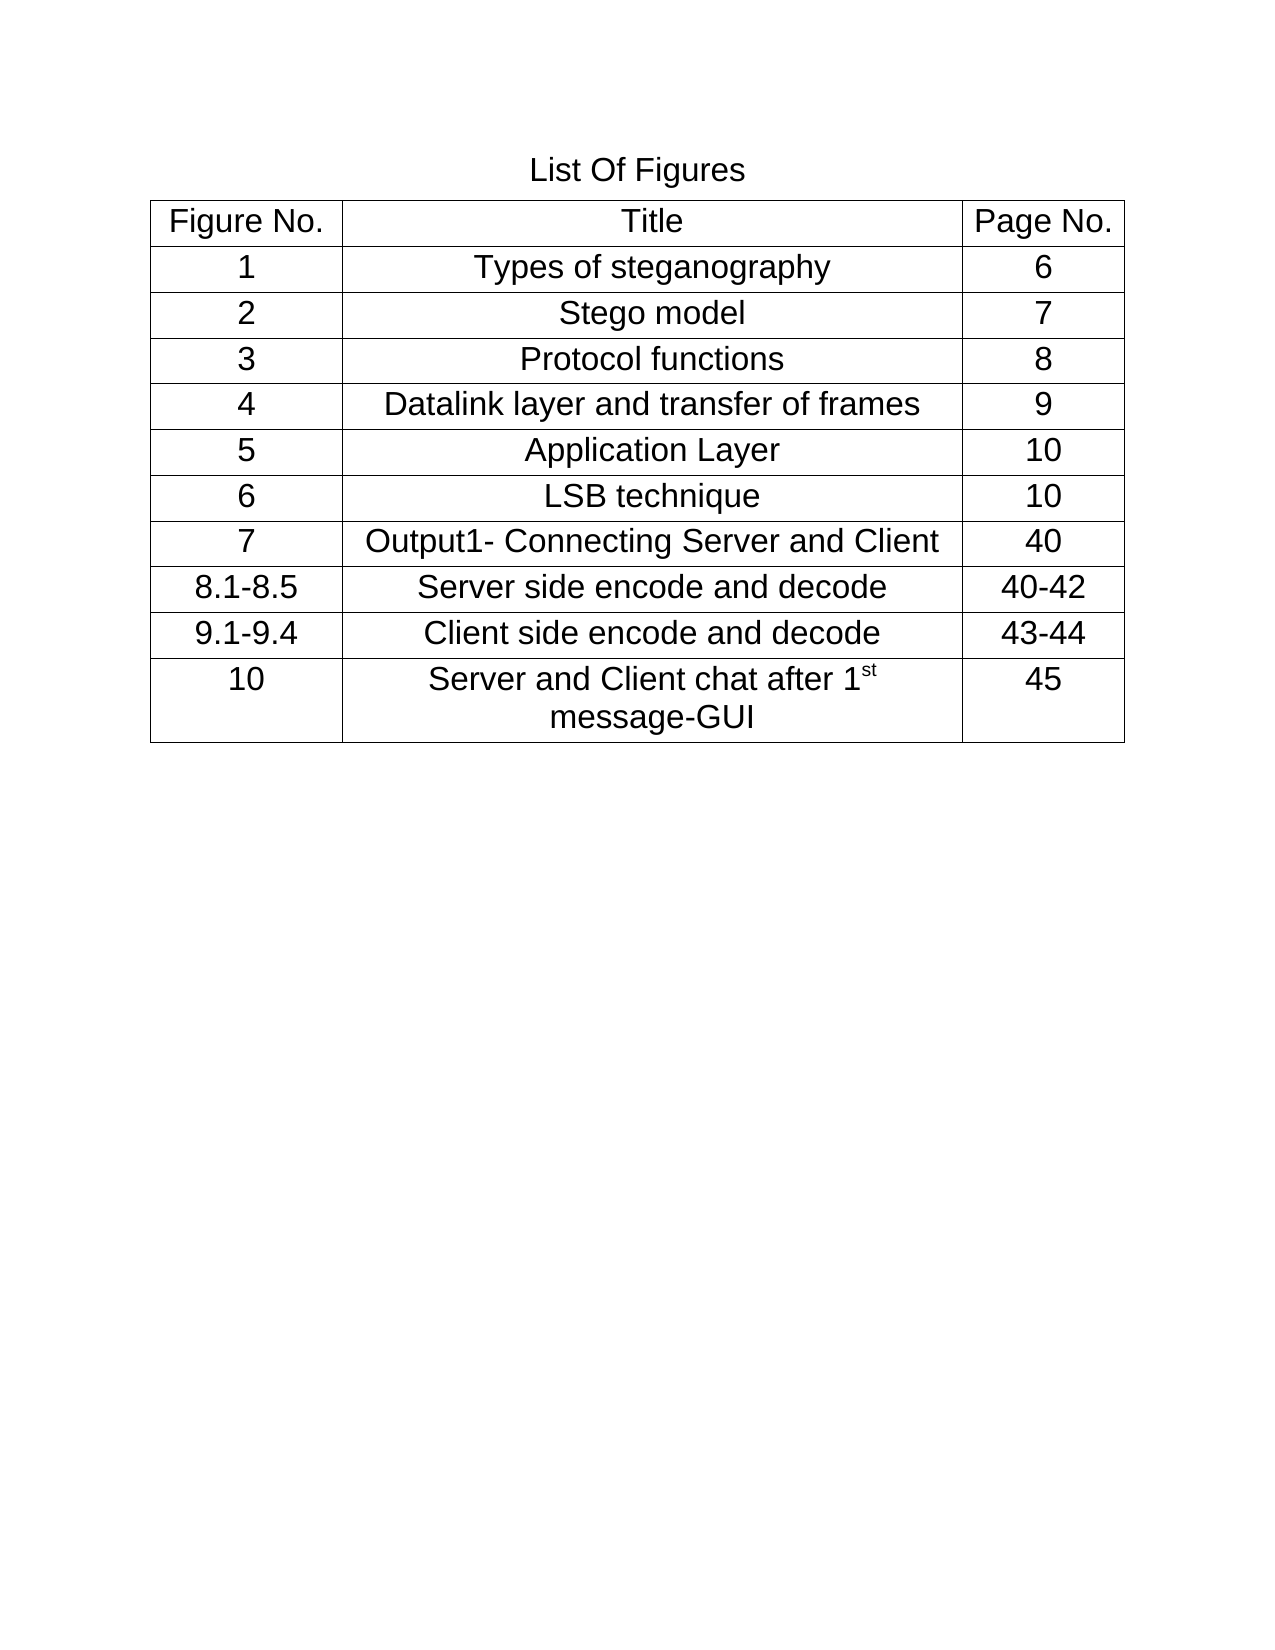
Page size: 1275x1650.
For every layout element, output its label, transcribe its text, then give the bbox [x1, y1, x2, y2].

table_cell 10 [151, 659, 342, 742]
table_cell 3 [151, 339, 342, 383]
table_cell 8.1-8.5 [151, 567, 342, 612]
table_cell 7 [963, 293, 1124, 338]
table_cell LSB technique [343, 476, 962, 521]
table_cell 8 [963, 339, 1124, 383]
table_cell Application Layer [343, 430, 962, 475]
table_cell Client side encode and decode [343, 613, 962, 658]
table_header Figure No. [151, 201, 342, 246]
table_cell Server and Client chat after 1st message-GUI [343, 659, 962, 742]
table_cell 9.1-9.4 [151, 613, 342, 658]
table_cell 4 [151, 384, 342, 429]
table_cell 9 [963, 384, 1124, 429]
table_cell 1 [151, 247, 342, 292]
table_cell Types of steganography [343, 247, 962, 292]
table_cell 40-42 [963, 567, 1124, 612]
table_cell 10 [963, 430, 1124, 475]
table_cell Datalink layer and transfer of frames [343, 384, 962, 429]
table_cell 43-44 [963, 613, 1124, 658]
table_header Page No. [963, 201, 1124, 246]
table_cell 10 [963, 476, 1124, 521]
table_cell Output1- Connecting Server and Client [343, 522, 962, 566]
table_cell 6 [963, 247, 1124, 292]
table_cell 6 [151, 476, 342, 521]
table_cell 5 [151, 430, 342, 475]
table_cell Server side encode and decode [343, 567, 962, 612]
table_cell 40 [963, 522, 1124, 566]
table_cell Stego model [343, 293, 962, 338]
table_header Title [343, 201, 962, 246]
table_cell 45 [963, 659, 1124, 742]
table_cell 7 [151, 522, 342, 566]
table_cell Protocol functions [343, 339, 962, 383]
title List Of Figures [150, 150, 1125, 188]
table_cell 2 [151, 293, 342, 338]
